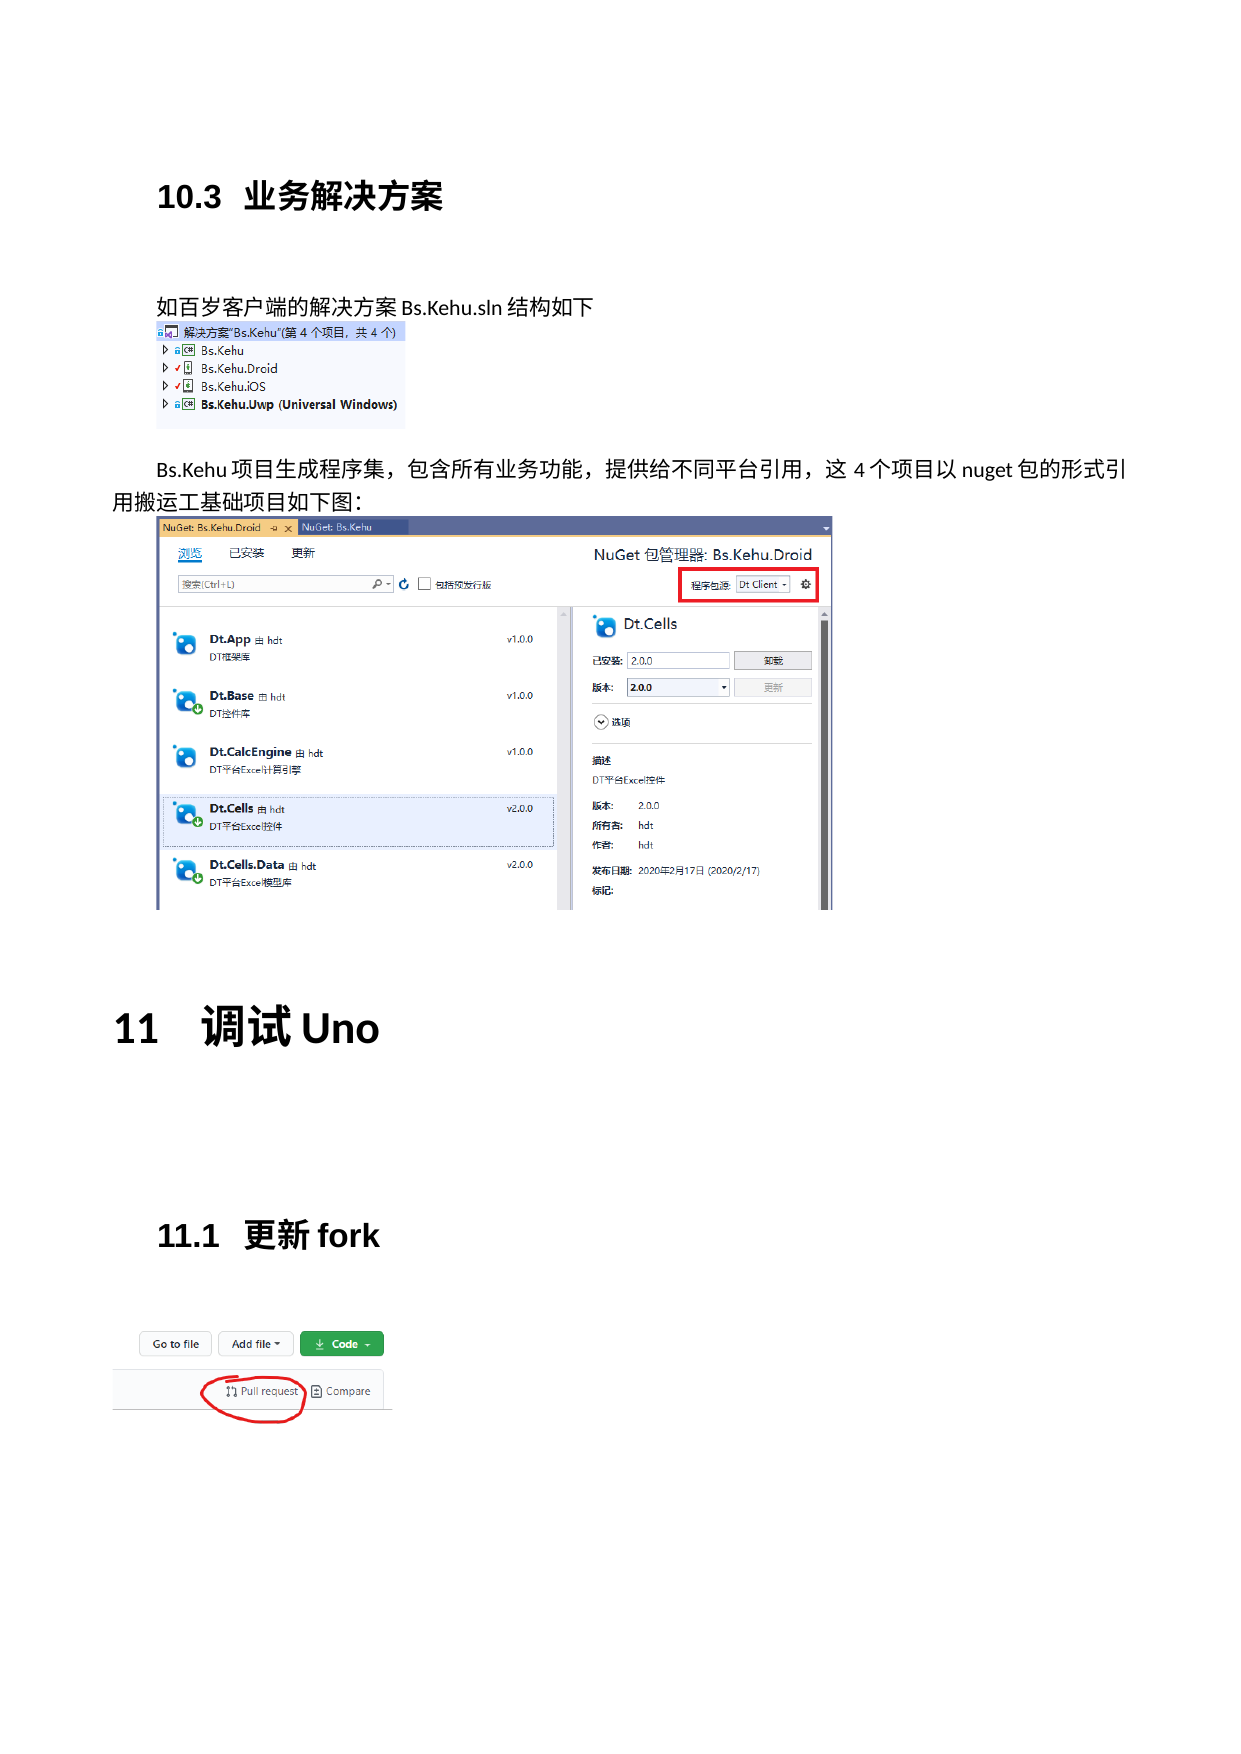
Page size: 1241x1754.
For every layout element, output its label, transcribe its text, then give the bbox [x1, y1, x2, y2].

picture [156, 321, 406, 429]
picture [156, 516, 833, 910]
subtitle 调试Uno [112, 974, 1128, 1072]
text 如百岁客户端的解决方案Bs.Kehu.sln结构如下 [112, 289, 1128, 322]
subtitle 业务解决方案 [157, 162, 1128, 227]
subtitle 更新fork [157, 1200, 1128, 1265]
picture [112, 1327, 393, 1424]
text Bs.Kehu项目生成程序集，包含所有业务功能，提供给不同平台引用，这4个项目以nuget包的形式引用搬运工基础项目如下图： [112, 452, 1128, 517]
